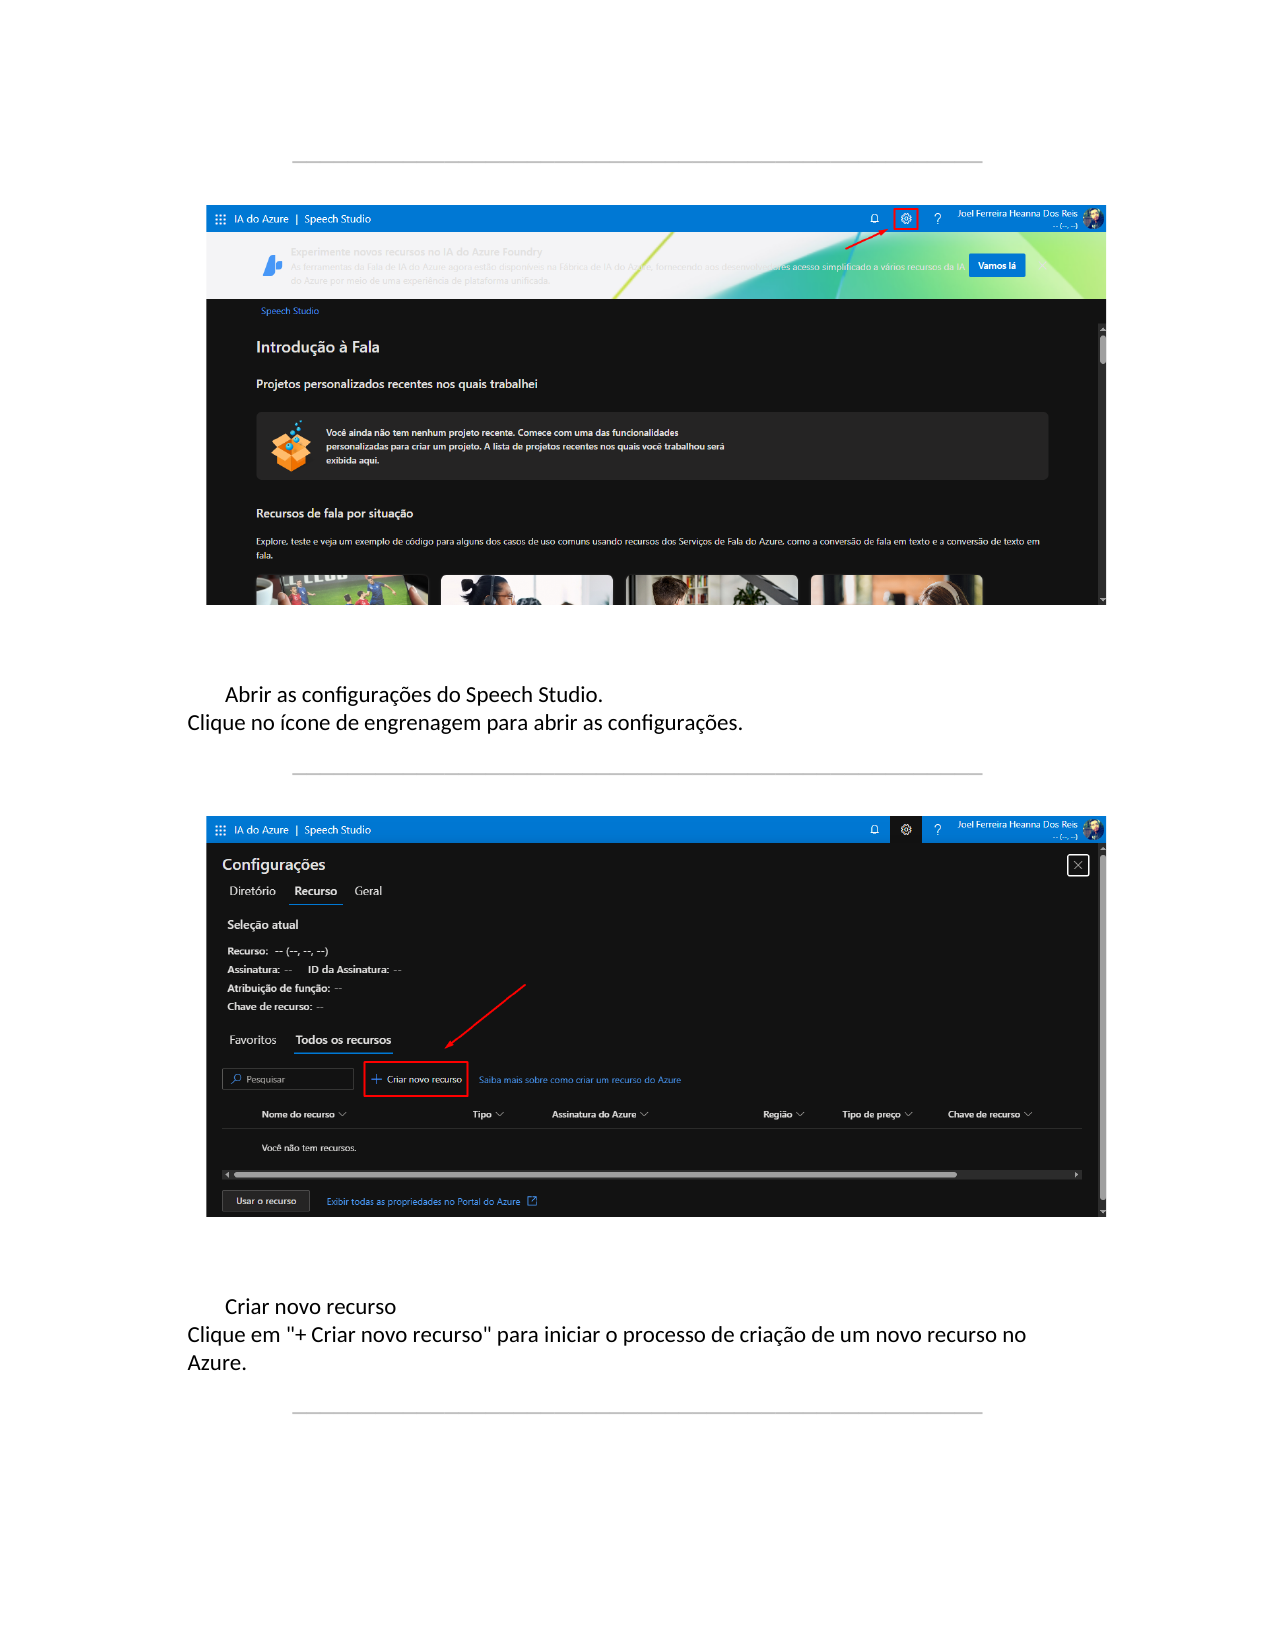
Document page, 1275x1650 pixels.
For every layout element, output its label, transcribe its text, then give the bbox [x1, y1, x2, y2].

picture [206, 205, 1107, 605]
text ────────────────────────────────────────────────── [187, 762, 1087, 788]
text ────────────────────────────────────────────────── [187, 150, 1087, 176]
text ────────────────────────────────────────────────── [187, 1401, 1087, 1427]
picture [206, 816, 1107, 1217]
text Criar novo recurso Clique em "+ Criar novo recurso" para iniciar o processo de criação de um novo recurso no Azure. [187, 1292, 1087, 1376]
text Abrir as configurações do Speech Studio. Clique no ícone de engrenagem para abrir as configurações. [187, 681, 1087, 737]
